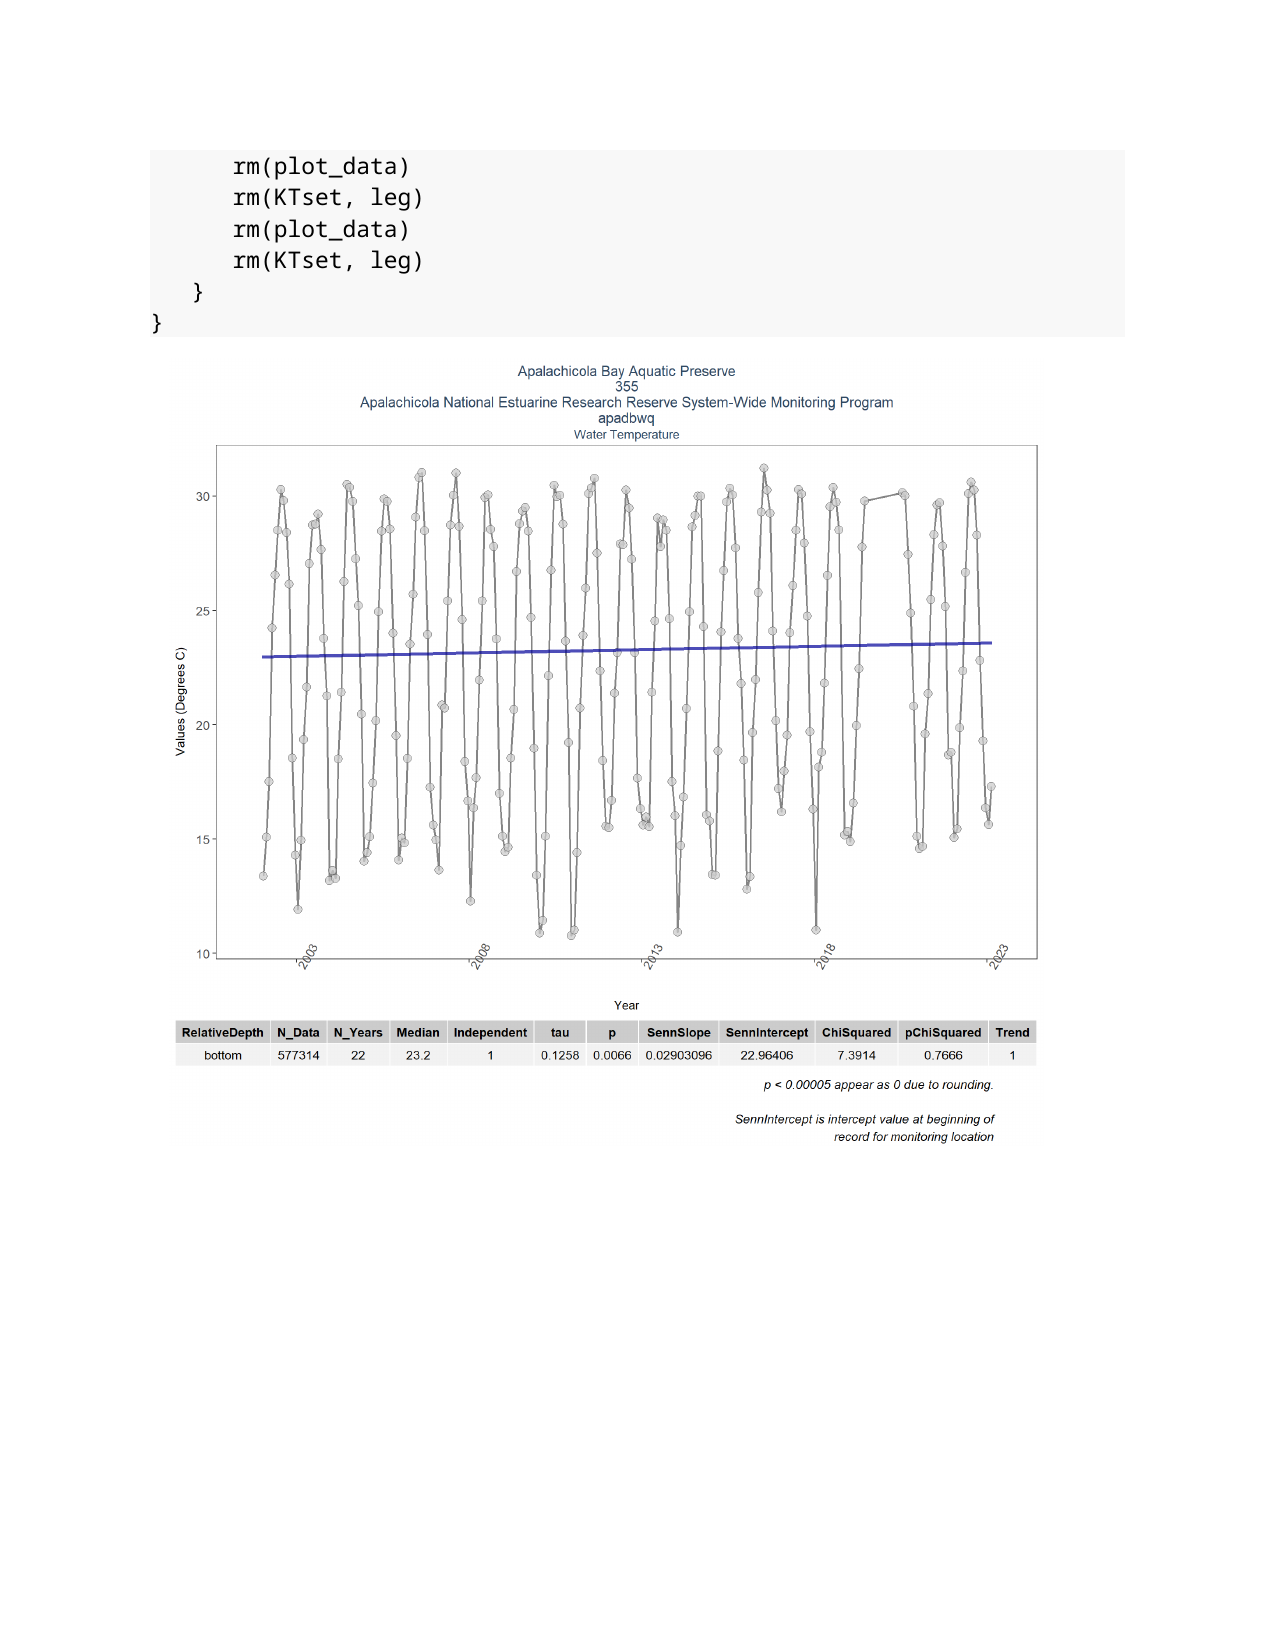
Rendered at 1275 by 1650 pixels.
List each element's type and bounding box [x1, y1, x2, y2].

text [150, 150, 1125, 337]
picture [168, 358, 1044, 1146]
